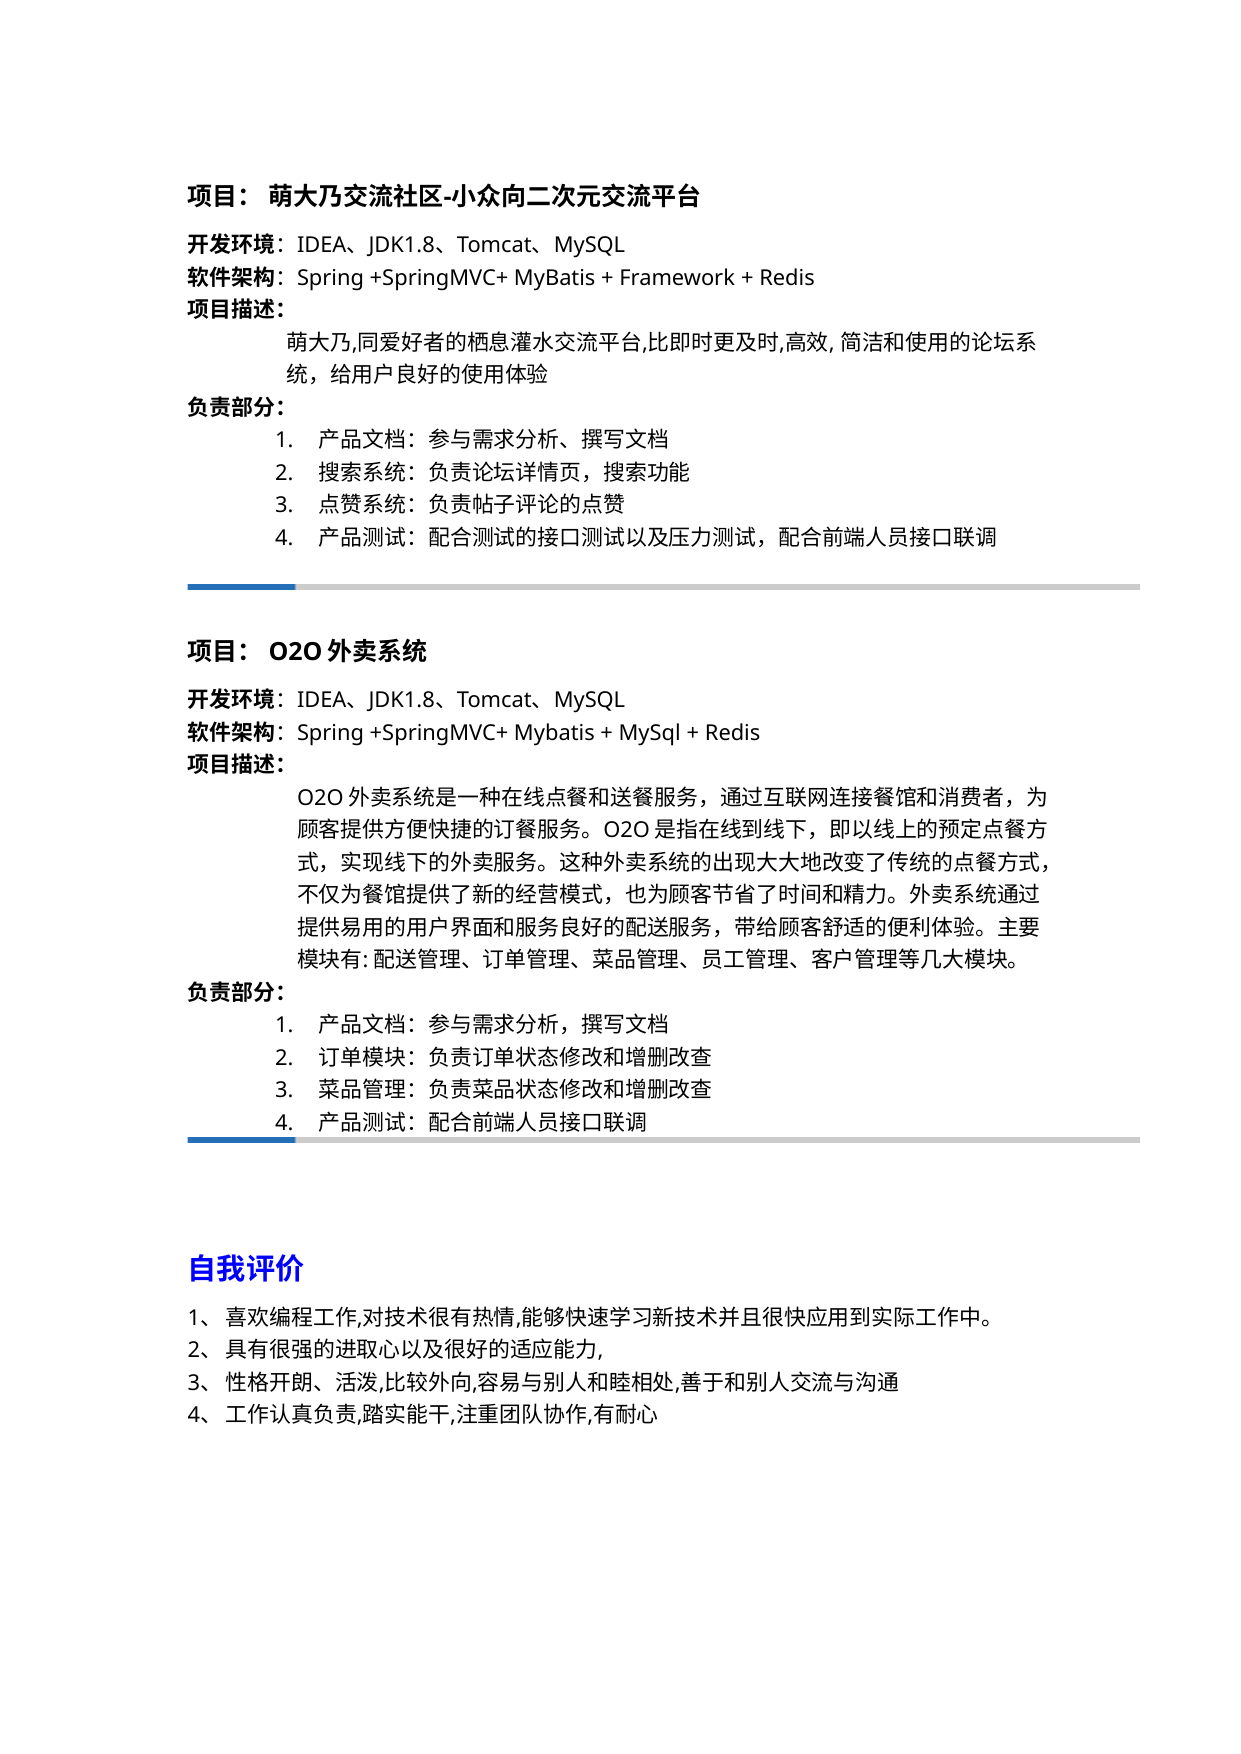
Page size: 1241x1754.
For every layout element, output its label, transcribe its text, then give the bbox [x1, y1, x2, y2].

text 开发环境：IDEA、JDK1.8、Tomcat、MySQL [187, 227, 1053, 259]
text O2O外卖系统是一种在线点餐和送餐服务，通过互联网连接餐馆和消费者，为顾客提供方便快捷的订餐服务。O2O是指在线到线下，即以线上的预定点餐方式，实现线下的外卖服务。这种外卖系统的出现大大地改变了传统的点餐方式，不仅为餐馆提供了新的经营模式，也为顾客节省了时间和精力。外卖系统通过提供易用的用户界面和服务良好的配送服务，带给顾客舒适的便利体验。主要模块有: 配送管理、订单管理、菜品管理、员工管理、客户管理等几大模块。 [297, 779, 1053, 974]
text 自我评价 [187, 1234, 1053, 1299]
list 菜品管理：负责菜品状态修改和增删改查 [275, 1072, 1053, 1104]
text 项目描述： [187, 292, 1053, 324]
list 喜欢编程工作,对技术很有热情,能够快速学习新技术并且很快应用到实际工作中。 [187, 1299, 1053, 1332]
list 具有很强的进取心以及很好的适应能力, [187, 1332, 1053, 1364]
text 项目： 萌大乃交流社区-小众向二次元交流平台 [187, 162, 1053, 227]
list 产品文档：参与需求分析，撰写文档 [275, 1007, 1053, 1039]
text 开发环境：IDEA、JDK1.8、Tomcat、MySQL [187, 682, 1053, 714]
text 负责部分： [187, 389, 1053, 422]
list 订单模块：负责订单状态修改和增删改查 [275, 1039, 1053, 1072]
text 萌大乃,同爱好者的栖息灌水交流平台,比即时更及时,高效, 简洁和使用的论坛系统，给用户良好的使用体验 [286, 324, 1053, 389]
list 4. 产品测试：配合测试的接口测试以及压力测试，配合前端人员接口联调 [275, 519, 1053, 552]
text 负责部分： [187, 974, 1053, 1007]
list 工作认真负责,踏实能干,注重团队协作,有耐心 [187, 1397, 1053, 1429]
list 1. 产品文档：参与需求分析、撰写文档 [275, 422, 1053, 454]
list 产品测试：配合前端人员接口联调 [275, 1104, 1053, 1137]
text 软件架构：Spring +SpringMVC+ MyBatis + Framework + Redis [187, 259, 1053, 292]
picture [187, 584, 1141, 590]
list 性格开朗、活泼,比较外向,容易与别人和睦相处,善于和别人交流与沟通 [187, 1364, 1053, 1397]
list 3. 点赞系统：负责帖子评论的点赞 [275, 487, 1053, 519]
text 项目： O2O外卖系统 [187, 617, 1053, 682]
text 项目描述： [187, 747, 1053, 779]
list 2. 搜索系统：负责论坛详情页，搜索功能 [275, 454, 1053, 487]
text 软件架构：Spring +SpringMVC+ Mybatis + MySql + Redis [187, 714, 1053, 747]
picture [187, 1137, 1141, 1143]
